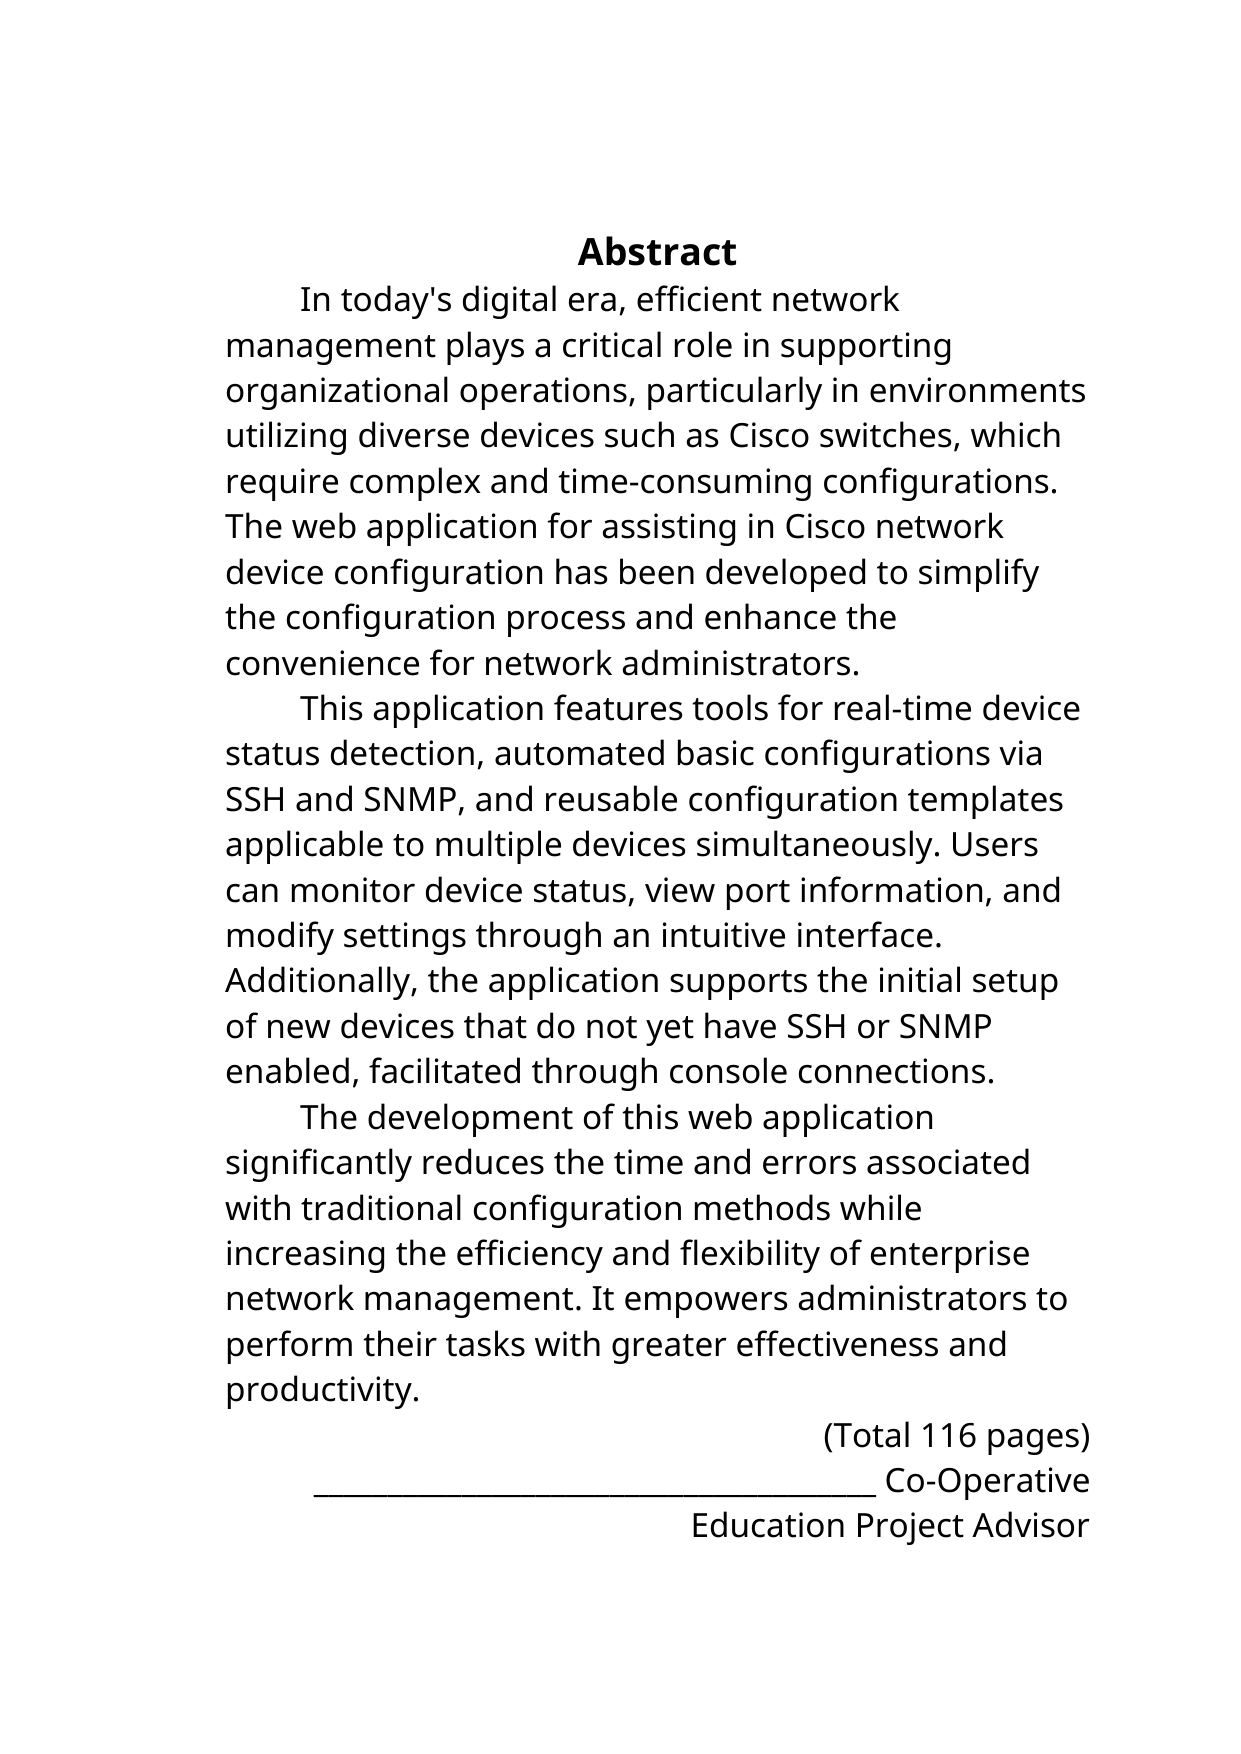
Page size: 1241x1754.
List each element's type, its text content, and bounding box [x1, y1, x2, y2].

text The development of this web application significantly reduces the time and errors associated with traditional configuration methods while increasing the efficiency and flexibility of enterprise network management. It empowers administrators to perform their tasks with greater effectiveness and productivity. [225, 1093, 1090, 1411]
text (Total 116 pages) [225, 1411, 1090, 1457]
text This application features tools for real-time device status detection, automated basic configurations via SSH and SNMP, and reusable configuration templates applicable to multiple devices simultaneously. Users can monitor device status, view port information, and modify settings through an intuitive interface. Additionally, the application supports the initial setup of new devices that do not yet have SSH or SNMP enabled, facilitated through console connections. [225, 685, 1090, 1093]
text ______________________________________ Co-Operative Education Project Advisor [225, 1457, 1090, 1548]
text In today's digital era, efficient network management plays a critical role in supporting organizational operations, particularly in environments utilizing diverse devices such as Cisco switches, which require complex and time-consuming configurations. The web application for assisting in Cisco network device configuration has been developed to simplify the configuration process and enhance the convenience for network administrators. [225, 276, 1090, 685]
subtitle Abstract [225, 225, 1090, 276]
